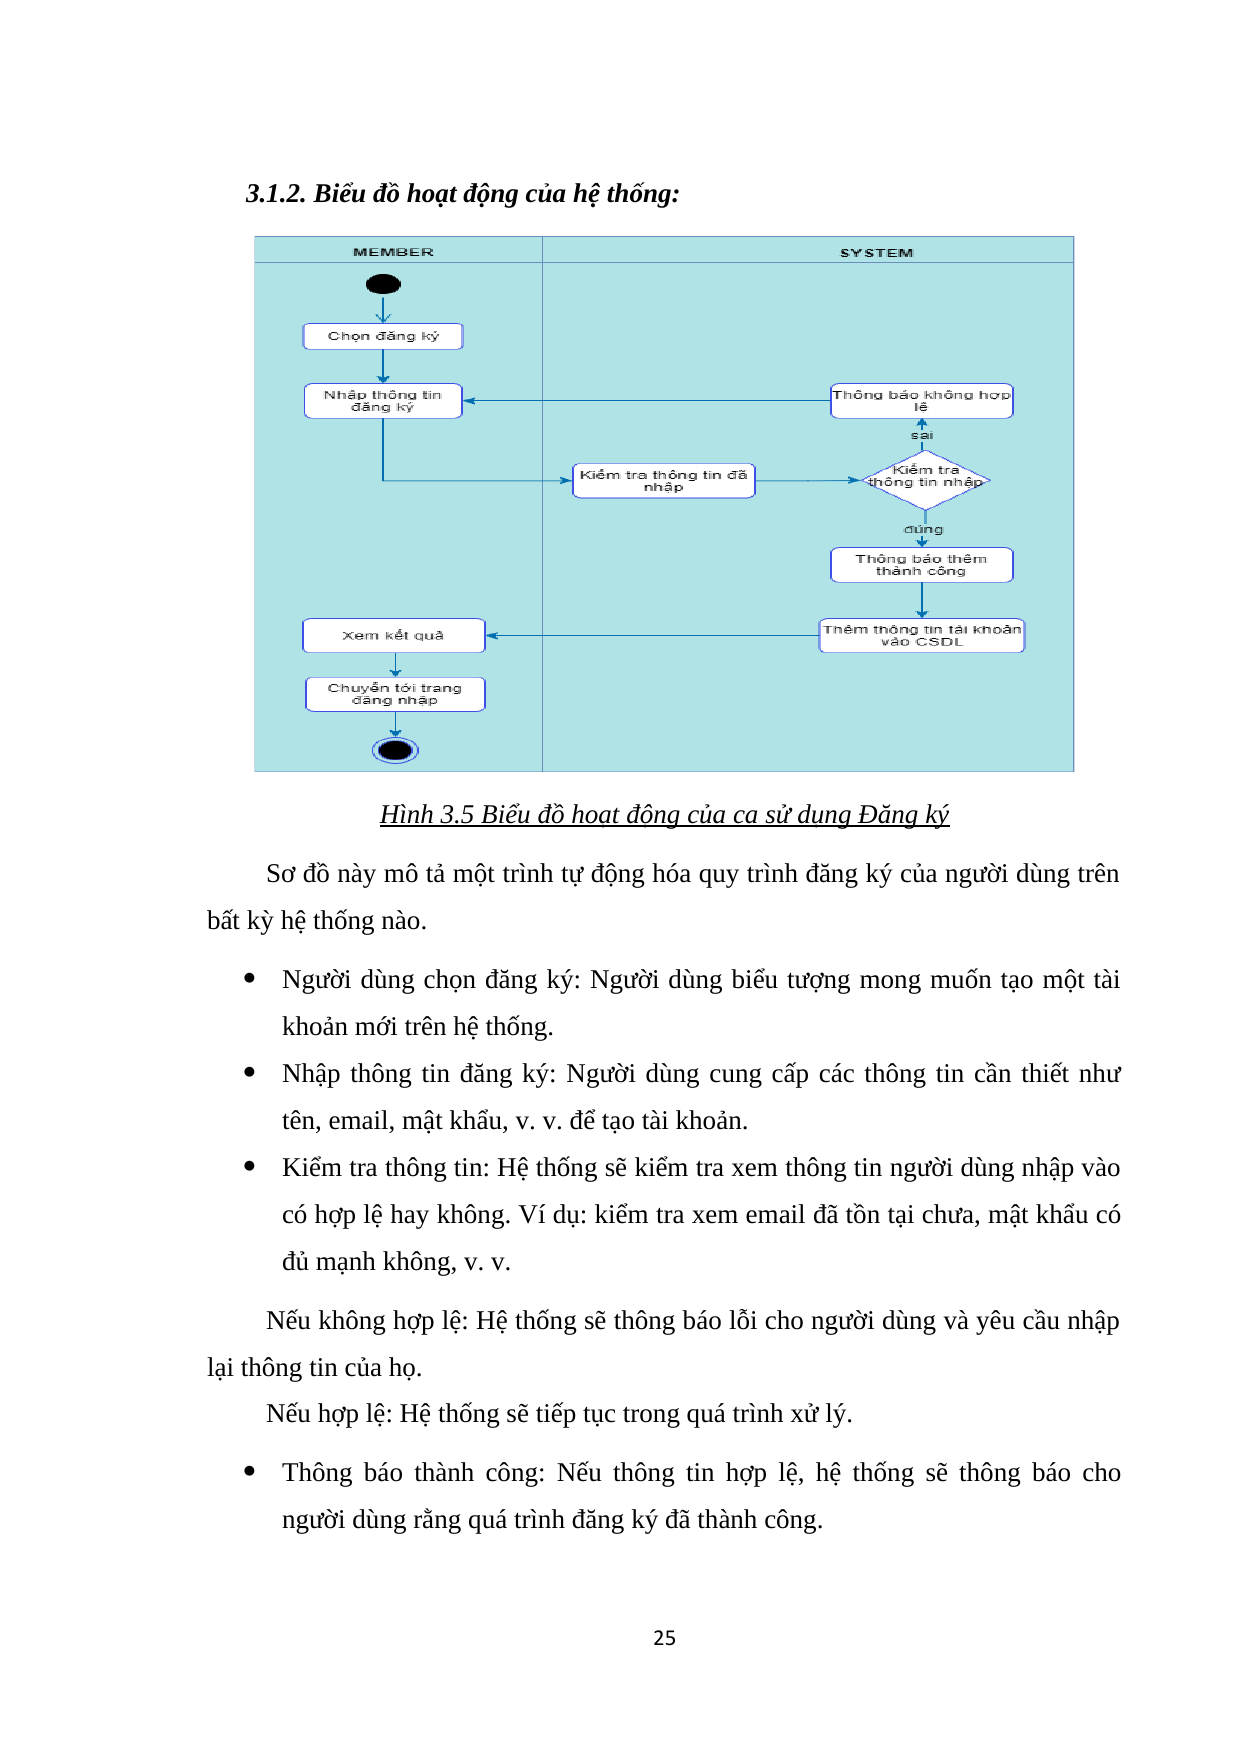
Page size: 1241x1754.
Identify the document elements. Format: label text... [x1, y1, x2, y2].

list Kiểm tra thông tin: Hệ thống sẽ kiểm tra xem thông tin người dùng nhập vào có hợp lệ hay không. Ví dụ: kiểm tra xem email đã tồn tại chưa, mật khẩu có đủ mạnh không, v. v. [244, 1151, 1122, 1276]
text Nếu hợp lệ: Hệ thống sẽ tiếp tục trong quá trình xử lý. [207, 1397, 1122, 1428]
text Nếu không hợp lệ: Hệ thống sẽ thông báo lỗi cho người dùng và yêu cầu nhập lại thông tin của họ. [207, 1304, 1122, 1382]
list Thông báo thành công: Nếu thông tin hợp lệ, hệ thống sẽ thông báo cho người dùng rằng quá trình đăng ký đã thành công. [244, 1456, 1122, 1535]
subtitle Hình 3.5 Biểu đồ hoạt động của ca sử dụng Đăng ký [207, 798, 1122, 829]
subtitle 3.1.2. Biểu đồ hoạt động của hệ thống: [207, 177, 1122, 208]
picture [254, 236, 1075, 772]
text Sơ đồ này mô tả một trình tự động hóa quy trình đăng ký của người dùng trên bất kỳ hệ thống nào. [207, 857, 1122, 935]
list Nhập thông tin đăng ký: Người dùng cung cấp các thông tin cần thiết như tên, email, mật khẩu, v. v. để tạo tài khoản. [244, 1057, 1122, 1135]
list Người dùng chọn đăng ký: Người dùng biểu tượng mong muốn tạo một tài khoản mới trên hệ thống. [244, 963, 1122, 1042]
